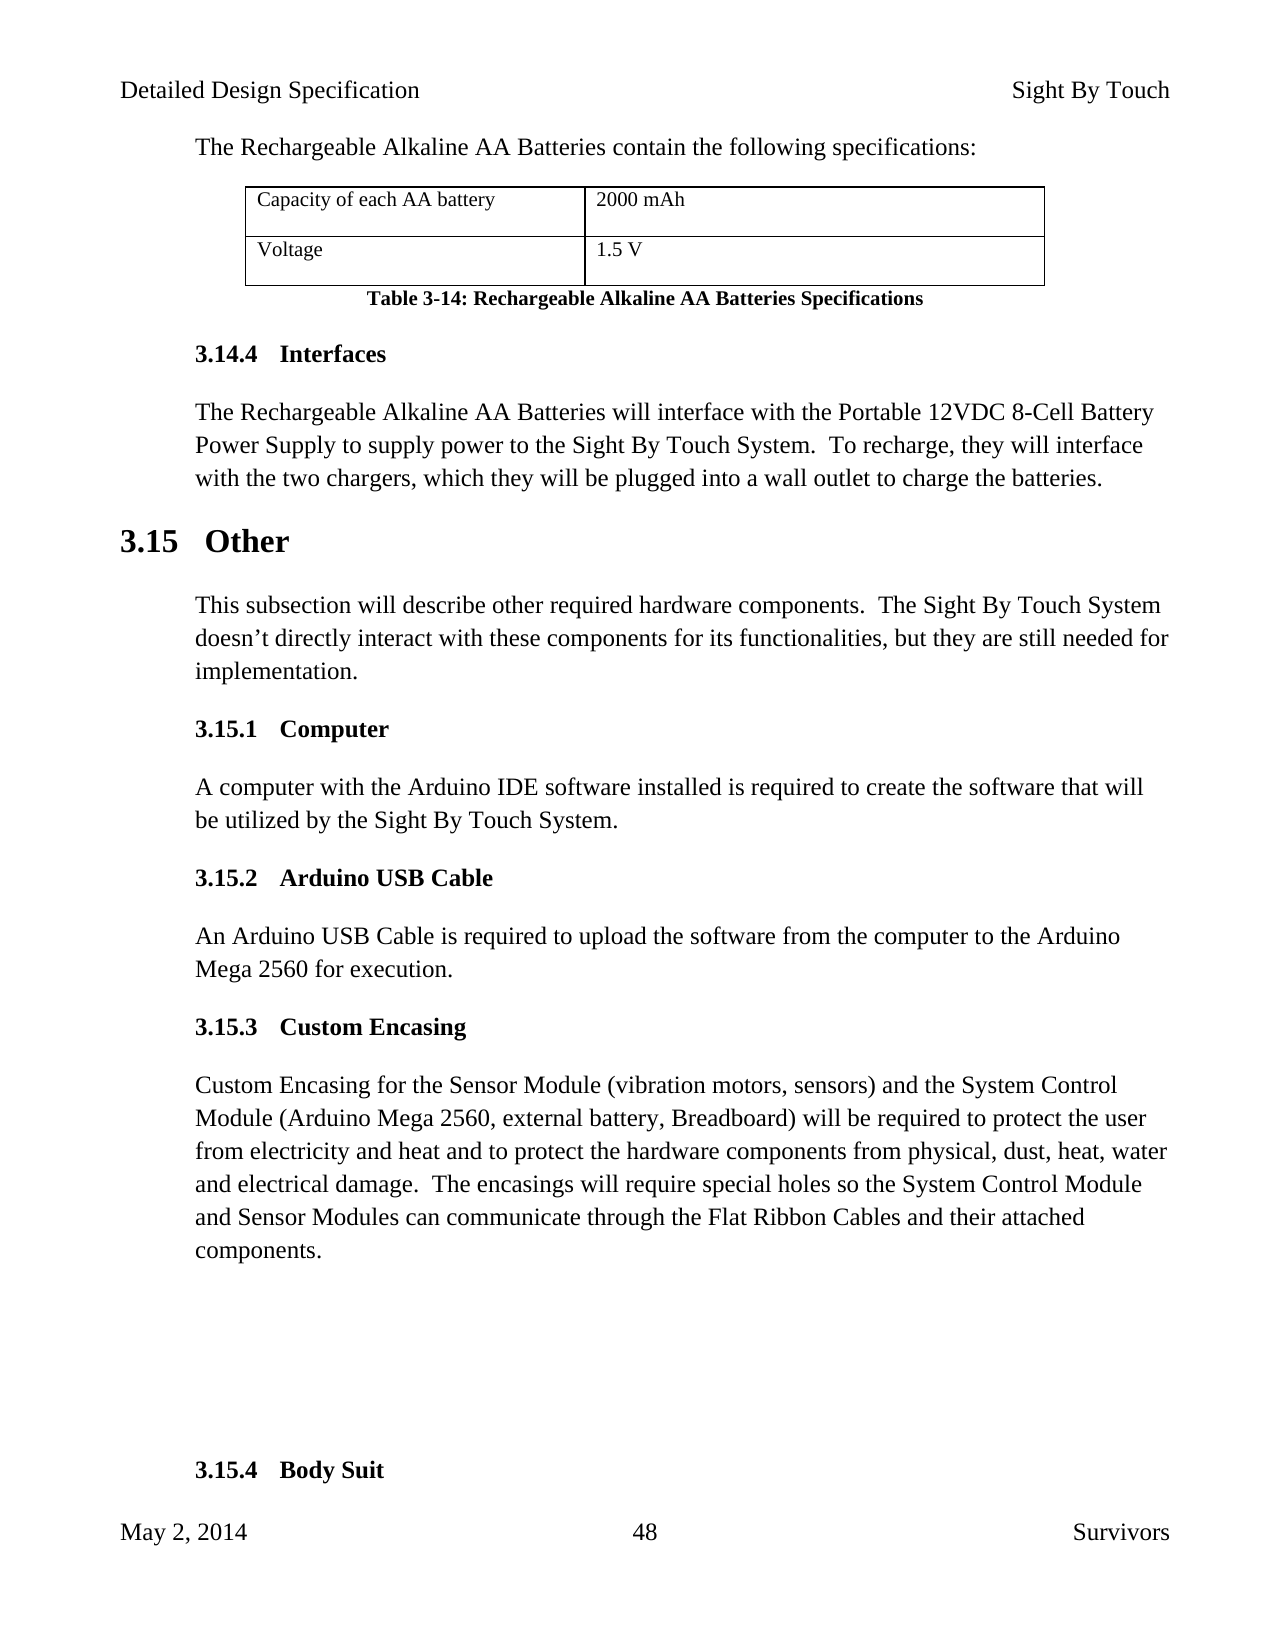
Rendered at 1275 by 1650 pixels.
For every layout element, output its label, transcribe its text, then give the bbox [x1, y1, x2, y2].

subtitle 3.15.3 Custom Encasing [195, 1012, 1170, 1041]
text A computer with the Arduino IDE software installed is required to create the software that will be utilized by the Sight By Touch System. [195, 772, 1170, 834]
table_cell 1.5 V [586, 237, 1044, 285]
text Table 3-14: Rechargeable Alkaline AA Batteries Specifications [120, 286, 1170, 310]
table_cell Voltage [246, 237, 584, 285]
subtitle 3.15.1 Computer [195, 714, 1170, 743]
subtitle 3.14.4 Interfaces [195, 339, 1170, 368]
text The Rechargeable Alkaline AA Batteries will interface with the Portable 12VDC 8-Cell Battery Power Supply to supply power to the Sight By Touch System. To recharge, they will interface with the two chargers, which they will be plugged into a wall outlet to charge the batteries. [195, 397, 1170, 492]
table_header 2000 mAh [586, 188, 1044, 236]
text An Arduino USB Cable is required to upload the software from the computer to the Arduino Mega 2560 for execution. [195, 921, 1170, 983]
text This subsection will describe other required hardware components. The Sight By Touch System doesn’t directly interact with these components for its functionalities, but they are still needed for implementation. [195, 590, 1170, 685]
subtitle 3.15.4 Body Suit [195, 1455, 1170, 1484]
subtitle 3.15.2 Arduino USB Cable [195, 863, 1170, 892]
text The Rechargeable Alkaline AA Batteries contain the following specifications: [195, 132, 1170, 161]
subtitle 3.15 Other [120, 521, 1170, 559]
text Custom Encasing for the Sensor Module (vibration motors, sensors) and the System Control Module (Arduino Mega 2560, external battery, Breadboard) will be required to protect the user from electricity and heat and to protect the hardware components from physical, dust, heat, water and electrical damage. The encasings will require special holes so the System Control Module and Sensor Modules can communicate through the Flat Ribbon Cables and their attached components. [195, 1070, 1170, 1264]
table_header Capacity of each AA battery [246, 188, 584, 236]
